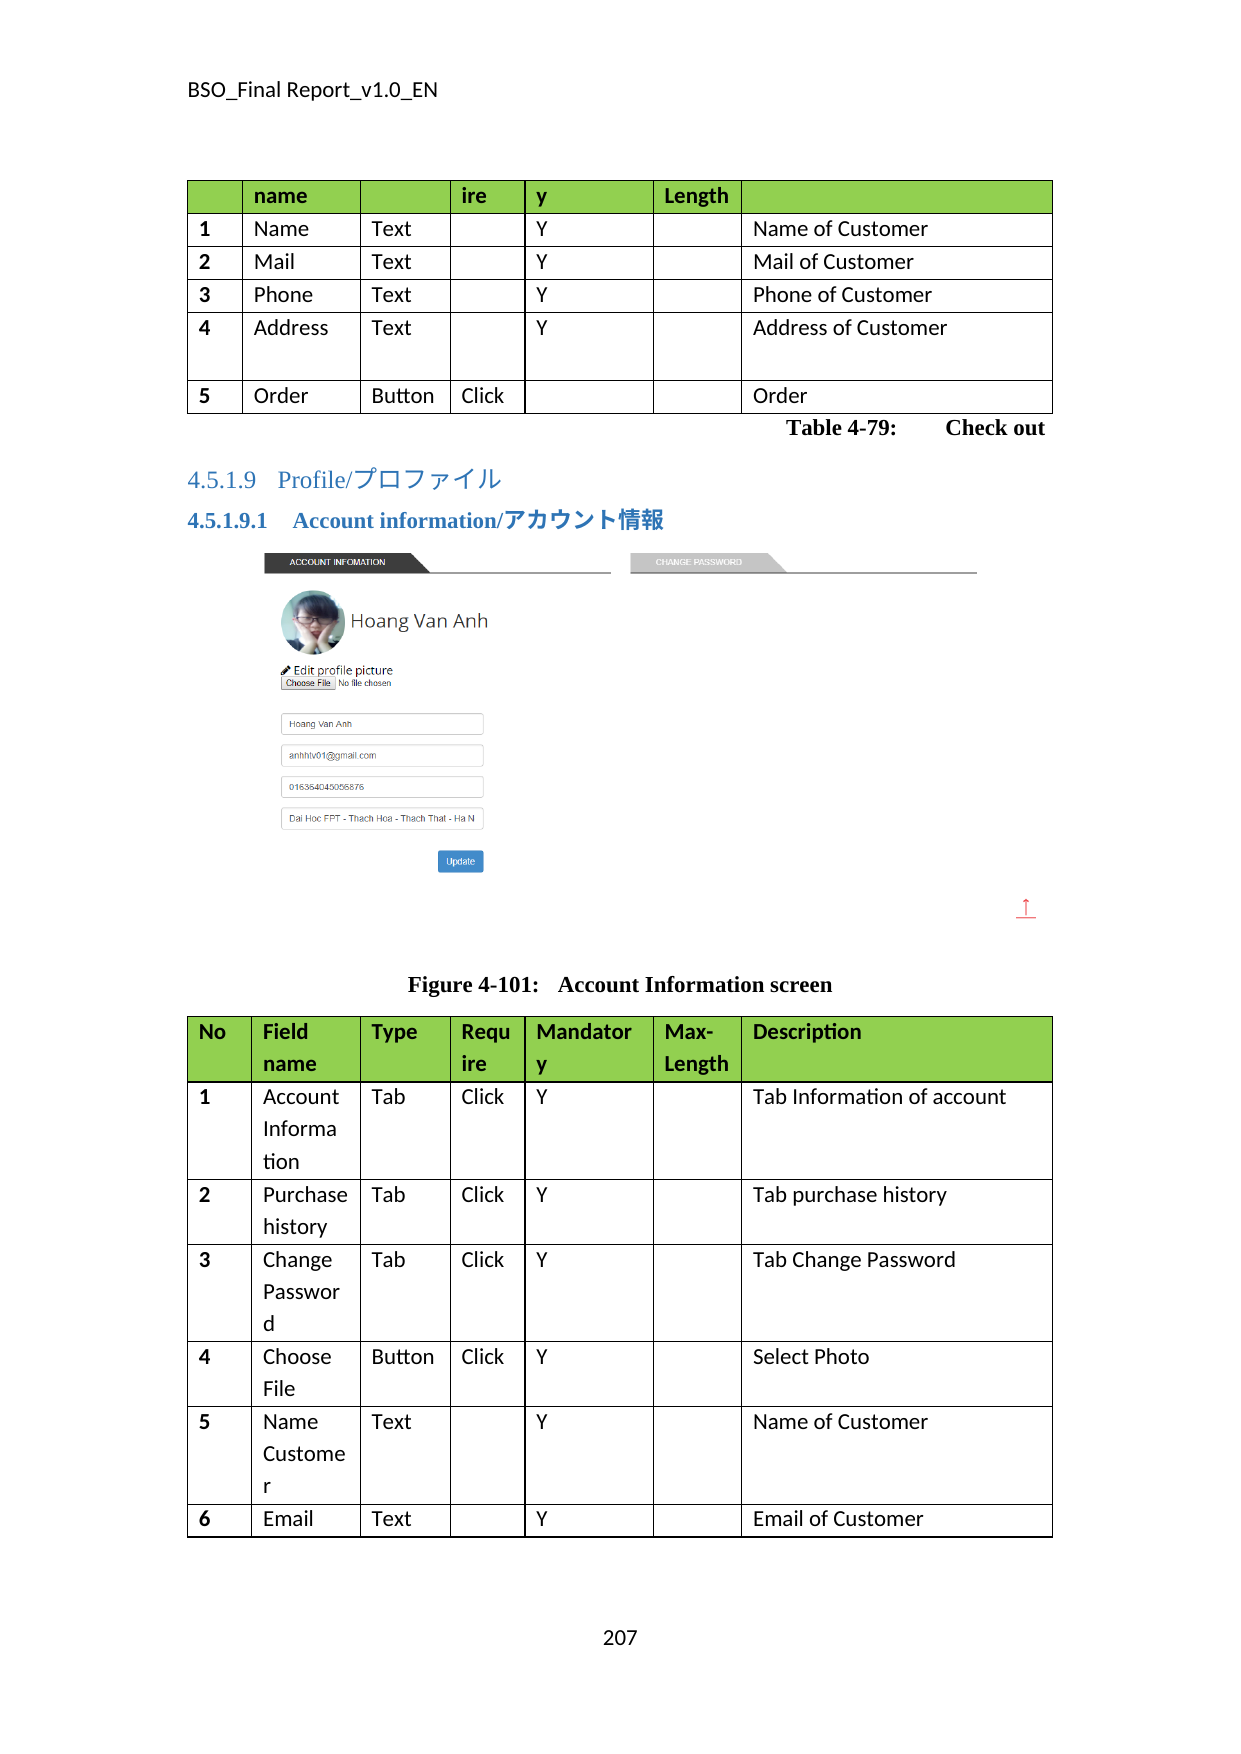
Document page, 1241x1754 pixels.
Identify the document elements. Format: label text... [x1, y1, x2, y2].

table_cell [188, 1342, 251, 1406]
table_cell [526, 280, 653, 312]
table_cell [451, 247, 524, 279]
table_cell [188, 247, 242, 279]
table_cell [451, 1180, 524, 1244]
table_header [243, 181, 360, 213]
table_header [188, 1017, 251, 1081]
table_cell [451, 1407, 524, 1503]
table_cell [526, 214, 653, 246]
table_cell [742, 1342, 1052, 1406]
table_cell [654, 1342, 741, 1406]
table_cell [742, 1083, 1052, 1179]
picture [187, 538, 1052, 953]
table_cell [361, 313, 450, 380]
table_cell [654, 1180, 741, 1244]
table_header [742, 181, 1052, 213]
text Account Information screen [187, 971, 1053, 997]
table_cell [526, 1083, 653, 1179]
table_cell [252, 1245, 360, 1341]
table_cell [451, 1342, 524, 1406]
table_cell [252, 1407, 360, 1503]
subtitle Profile/プロファイル [187, 459, 1053, 495]
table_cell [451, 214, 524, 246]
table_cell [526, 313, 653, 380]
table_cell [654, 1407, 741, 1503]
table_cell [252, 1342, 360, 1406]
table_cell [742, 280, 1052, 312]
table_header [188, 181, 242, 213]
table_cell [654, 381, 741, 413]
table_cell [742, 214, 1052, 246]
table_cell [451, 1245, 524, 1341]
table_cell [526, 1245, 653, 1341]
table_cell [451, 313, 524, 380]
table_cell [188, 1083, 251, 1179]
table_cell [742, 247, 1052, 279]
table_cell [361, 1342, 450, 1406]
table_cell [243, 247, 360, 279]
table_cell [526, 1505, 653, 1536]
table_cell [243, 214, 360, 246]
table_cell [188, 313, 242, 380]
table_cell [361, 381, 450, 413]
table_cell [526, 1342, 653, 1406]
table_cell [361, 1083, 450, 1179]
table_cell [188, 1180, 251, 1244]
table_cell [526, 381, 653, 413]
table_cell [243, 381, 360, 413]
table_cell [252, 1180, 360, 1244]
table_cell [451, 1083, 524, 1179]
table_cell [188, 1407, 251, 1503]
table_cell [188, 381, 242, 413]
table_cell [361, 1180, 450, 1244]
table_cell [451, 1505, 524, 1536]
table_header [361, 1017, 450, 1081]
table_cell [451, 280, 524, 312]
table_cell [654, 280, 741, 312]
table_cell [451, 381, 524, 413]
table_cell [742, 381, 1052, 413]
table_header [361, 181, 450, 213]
text Check out [778, 414, 1053, 440]
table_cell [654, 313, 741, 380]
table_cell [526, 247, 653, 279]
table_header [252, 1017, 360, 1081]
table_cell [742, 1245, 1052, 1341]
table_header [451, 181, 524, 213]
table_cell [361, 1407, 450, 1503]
subtitle Account information/アカウント情報 [187, 502, 1053, 536]
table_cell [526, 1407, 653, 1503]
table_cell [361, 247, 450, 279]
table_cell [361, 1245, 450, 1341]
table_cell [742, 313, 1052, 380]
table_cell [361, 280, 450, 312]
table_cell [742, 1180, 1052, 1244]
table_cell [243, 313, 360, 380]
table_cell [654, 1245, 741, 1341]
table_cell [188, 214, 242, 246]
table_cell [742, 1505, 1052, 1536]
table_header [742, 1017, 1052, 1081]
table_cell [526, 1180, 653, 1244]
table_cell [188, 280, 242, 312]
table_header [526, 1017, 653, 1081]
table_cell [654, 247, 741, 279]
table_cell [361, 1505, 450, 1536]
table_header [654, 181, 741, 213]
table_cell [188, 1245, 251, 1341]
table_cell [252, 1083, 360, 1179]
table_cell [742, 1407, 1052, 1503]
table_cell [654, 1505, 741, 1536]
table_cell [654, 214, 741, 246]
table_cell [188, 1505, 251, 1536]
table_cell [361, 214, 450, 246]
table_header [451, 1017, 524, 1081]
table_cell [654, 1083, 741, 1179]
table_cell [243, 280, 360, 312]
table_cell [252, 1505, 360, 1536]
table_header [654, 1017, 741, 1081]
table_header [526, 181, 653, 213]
